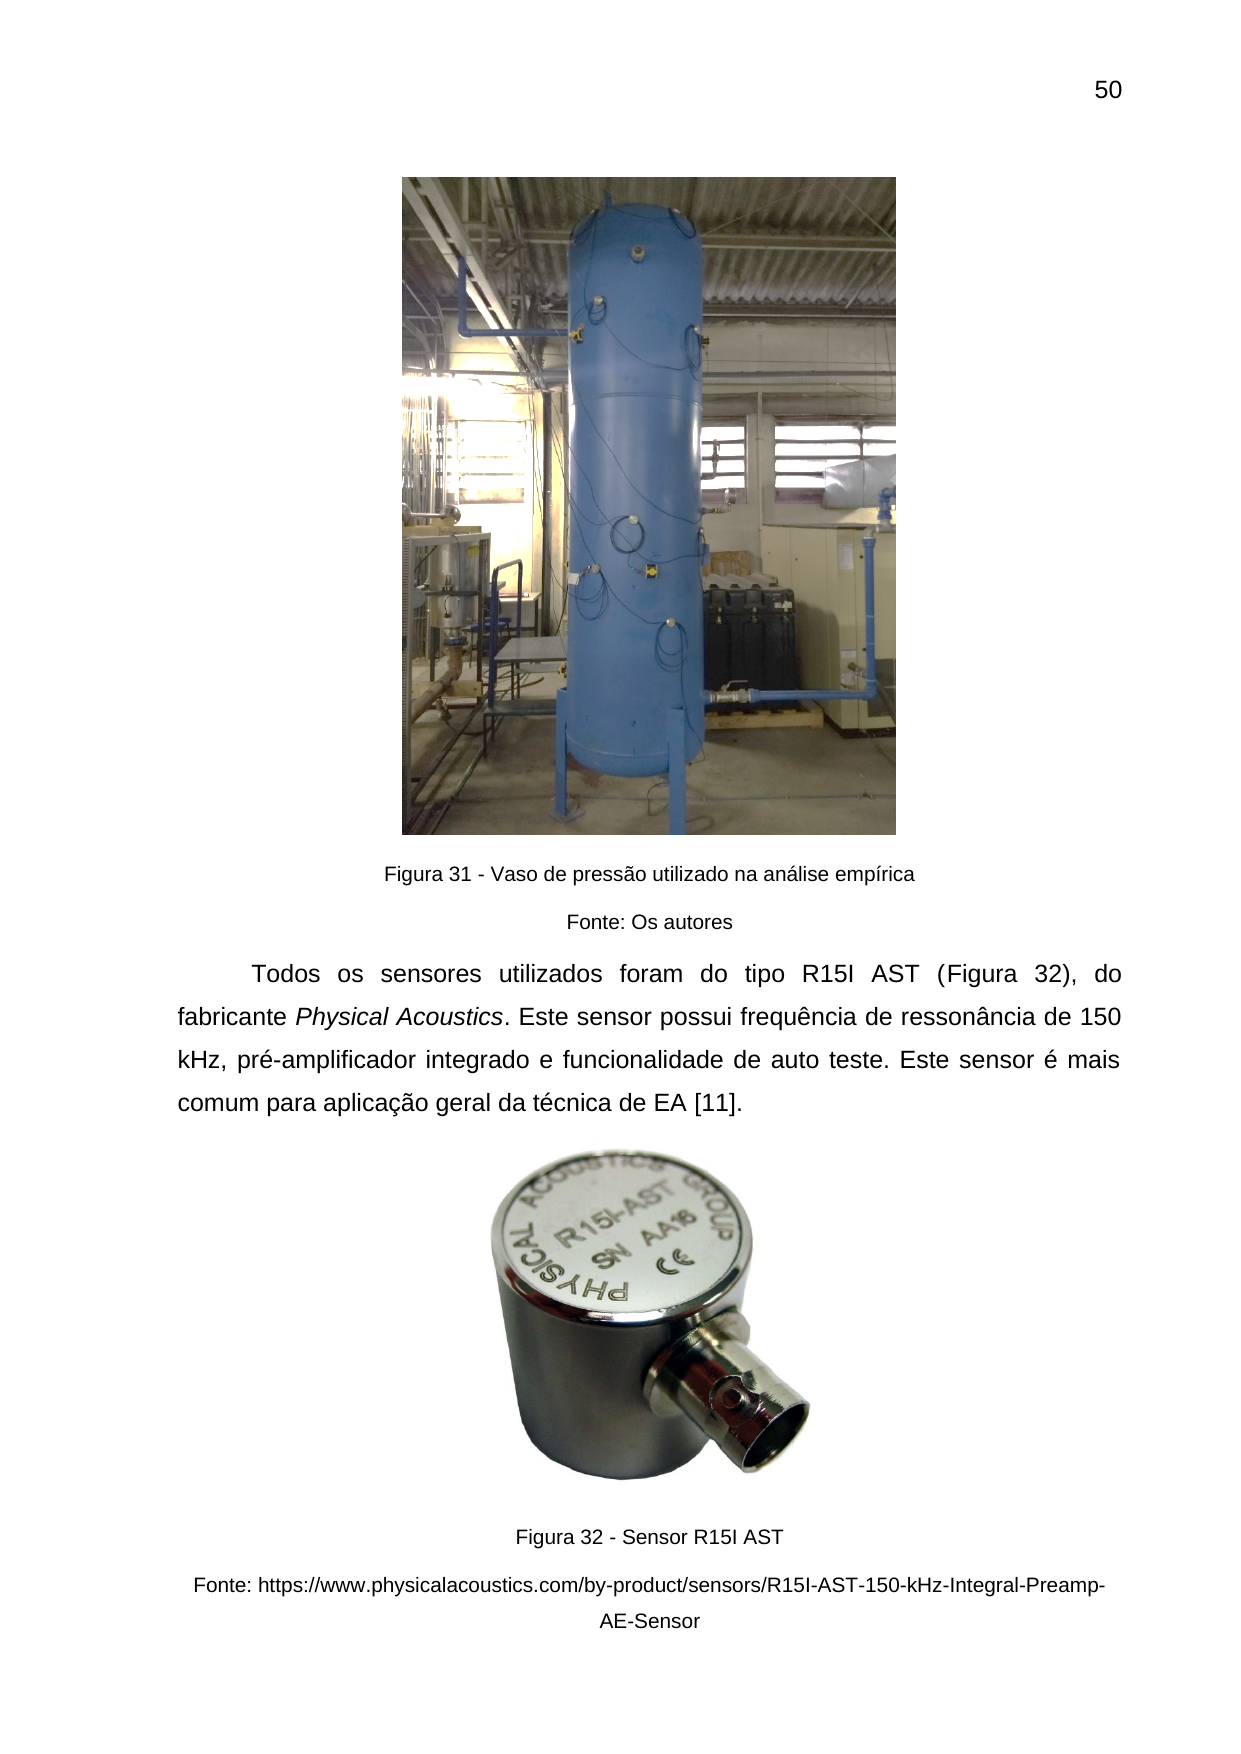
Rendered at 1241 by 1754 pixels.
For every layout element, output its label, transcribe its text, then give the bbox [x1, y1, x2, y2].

text Todos os sensores utilizados foram do tipo R15I AST (Figura 32), do fabricante Physical Acoustics. Este sensor possui frequência de ressonância de 150 kHz, pré-amplificador integrado e funcionalidade de auto teste. Este sensor é mais comum para aplicação geral da técnica de EA . [177, 958, 1122, 1117]
picture [402, 177, 896, 835]
text Fonte: Os autores [177, 910, 1122, 934]
text Fonte: https://www.physicalacoustics.com/by-product/sensors/R15I-AST-150-kHz-Integral-Preamp-AE-Sensor [177, 1573, 1122, 1633]
picture [466, 1131, 833, 1498]
